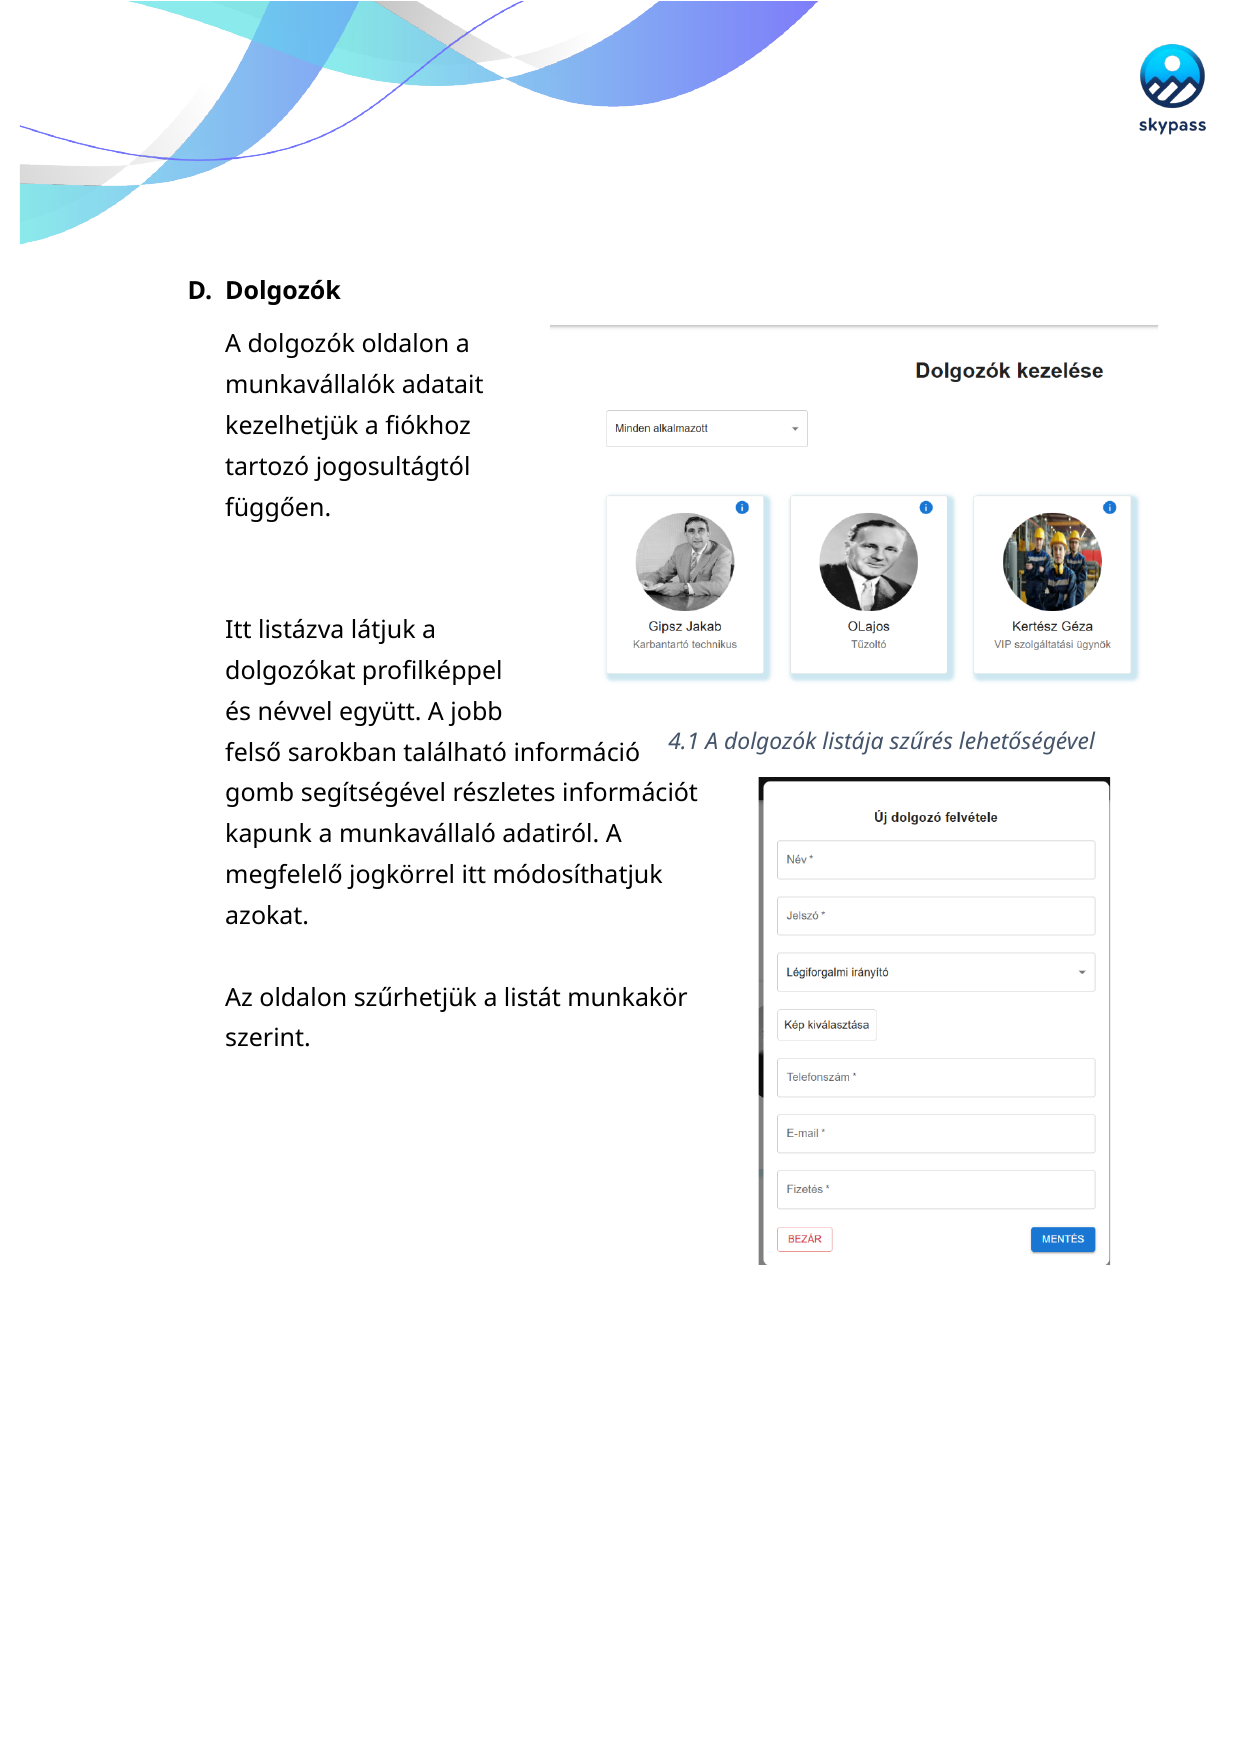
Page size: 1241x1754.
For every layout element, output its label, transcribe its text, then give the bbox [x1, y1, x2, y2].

picture [757, 777, 1110, 1262]
picture [548, 325, 1158, 714]
picture [1121, 33, 1226, 145]
text A dolgozók oldalon a munkavállalók adatait kezelhetjük a fiókhoz tartozó jogosultágtól függően. [225, 326, 548, 523]
text Itt listázva látjuk a dolgozókat profilképpel és névvel együtt. A jobb felső sarokban található információ gomb segítségével részletes információt kapunk a munkavállaló adatiról. A megfelelő jogkörrel itt módosíthatjuk azokat. [225, 612, 1090, 932]
picture [18, 1, 821, 251]
subtitle Dolgozók [187, 272, 1090, 307]
text Az oldalon szűrhetjük a listát munkakör szerint. [225, 979, 757, 1054]
